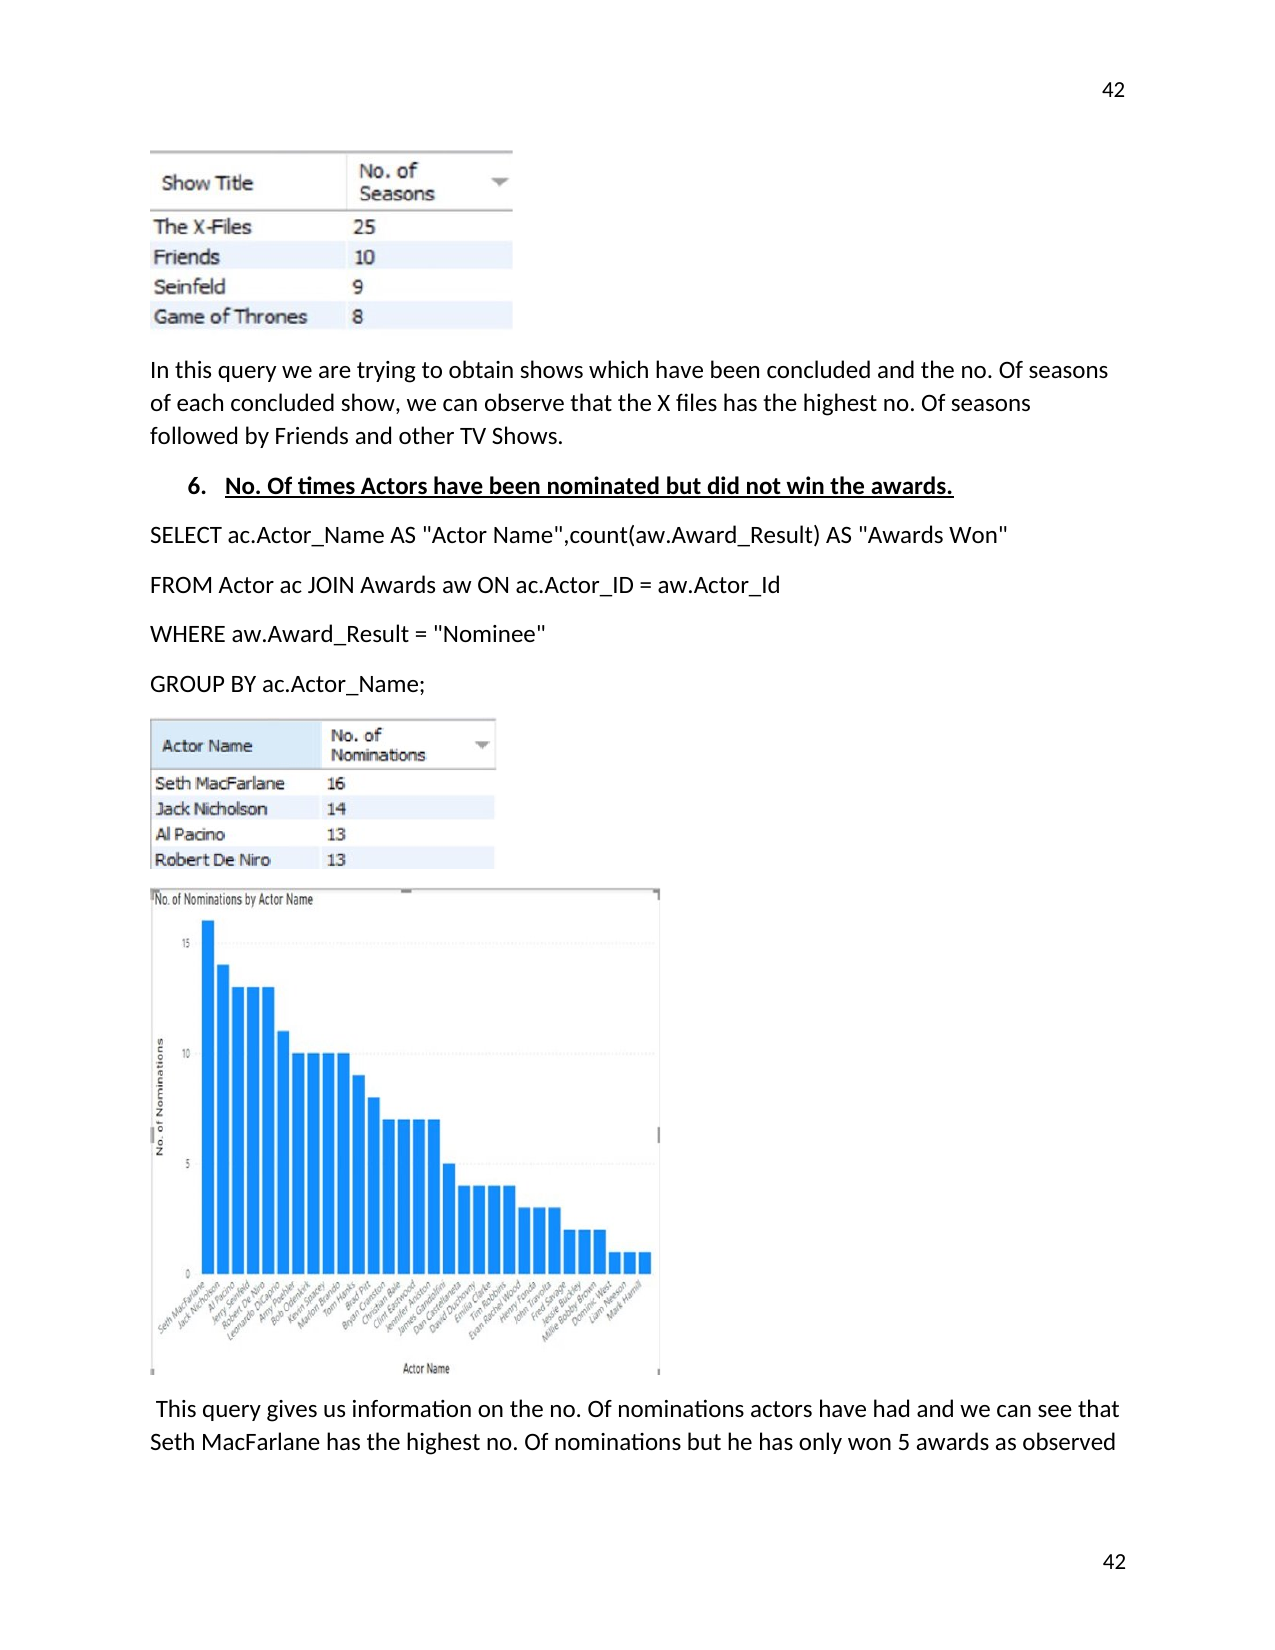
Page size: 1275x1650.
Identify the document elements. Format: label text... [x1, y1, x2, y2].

picture [150, 887, 661, 1375]
list No. Of times Actors have been nominated but did not win the awards. [187, 470, 1125, 500]
picture [150, 717, 497, 869]
text GROUP BY ac.Actor_Name; [150, 668, 1125, 699]
text SELECT ac.Actor_Name AS "Actor Name",count(aw.Award_Result) AS "Awards Won" [150, 519, 1125, 550]
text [150, 1393, 1125, 1457]
text WHERE aw.Award_Result = "Nominee" [150, 618, 1125, 649]
text FROM Actor ac JOIN Awards aw ON ac.Actor_ID = aw.Actor_Id [150, 569, 1125, 599]
text In this query we are trying to obtain shows which have been concluded and the no. Of seasons of each concluded show, we can observe that the X files has the highest no. Of seasons followed by Friends and other TV Shows. [150, 354, 1125, 451]
picture [150, 150, 513, 336]
